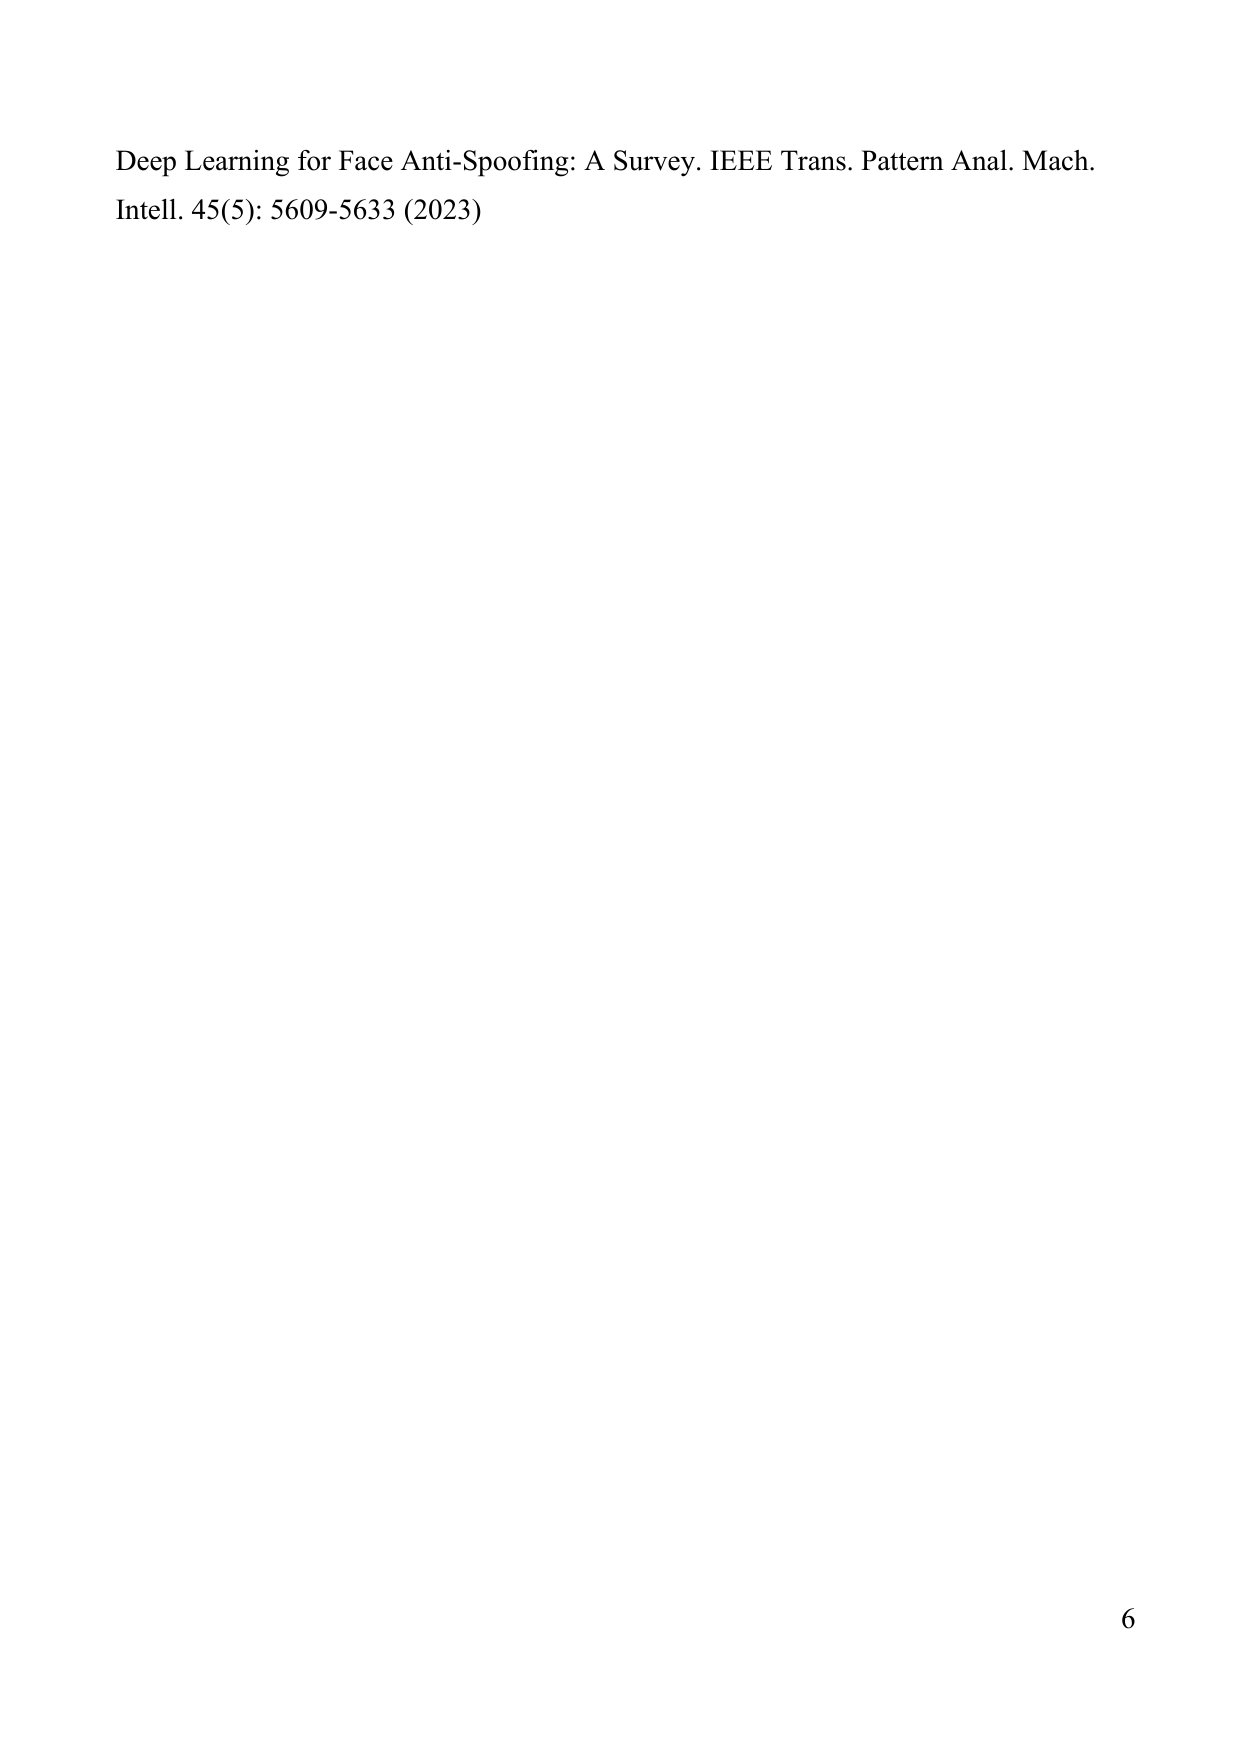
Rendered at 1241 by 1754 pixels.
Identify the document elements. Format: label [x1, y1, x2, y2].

table_cell [105, 109, 1135, 496]
